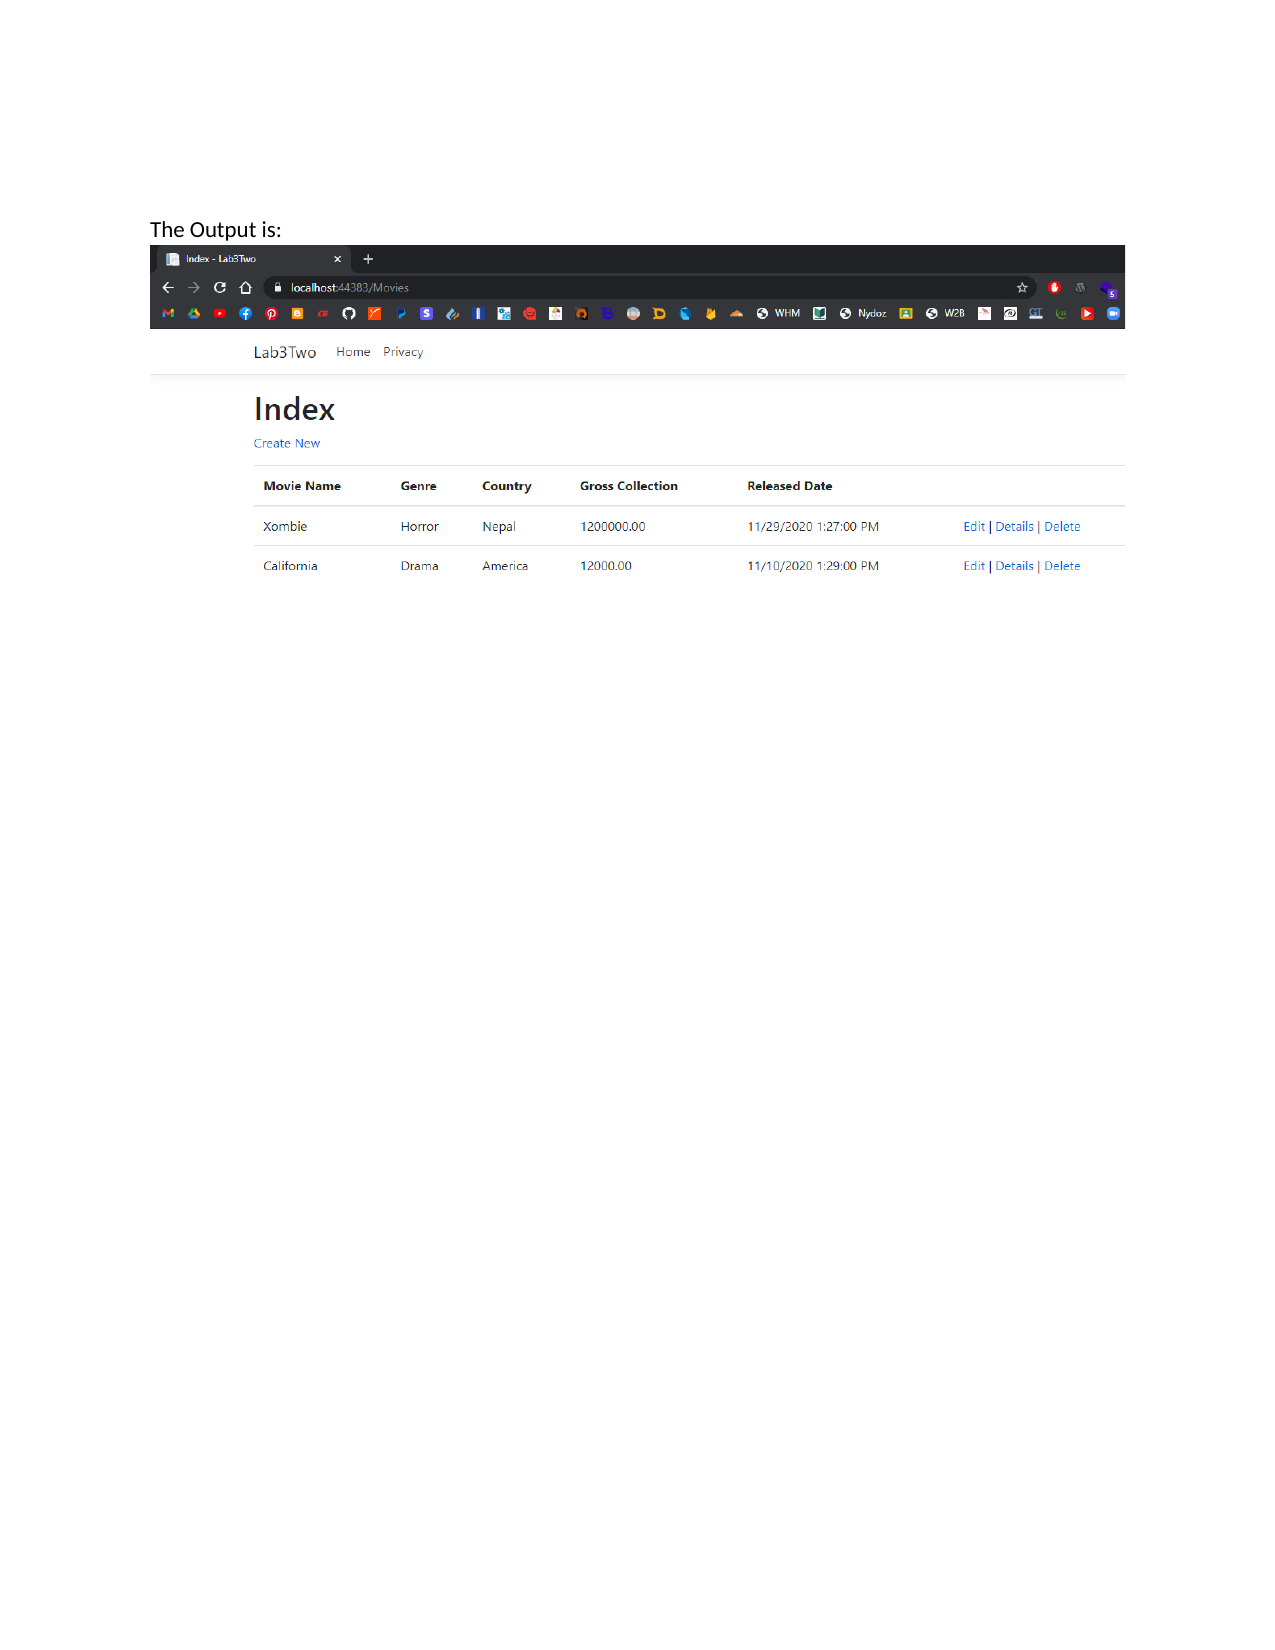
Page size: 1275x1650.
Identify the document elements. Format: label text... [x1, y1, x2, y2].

picture [150, 245, 1125, 671]
text The Output is: [150, 216, 1125, 245]
